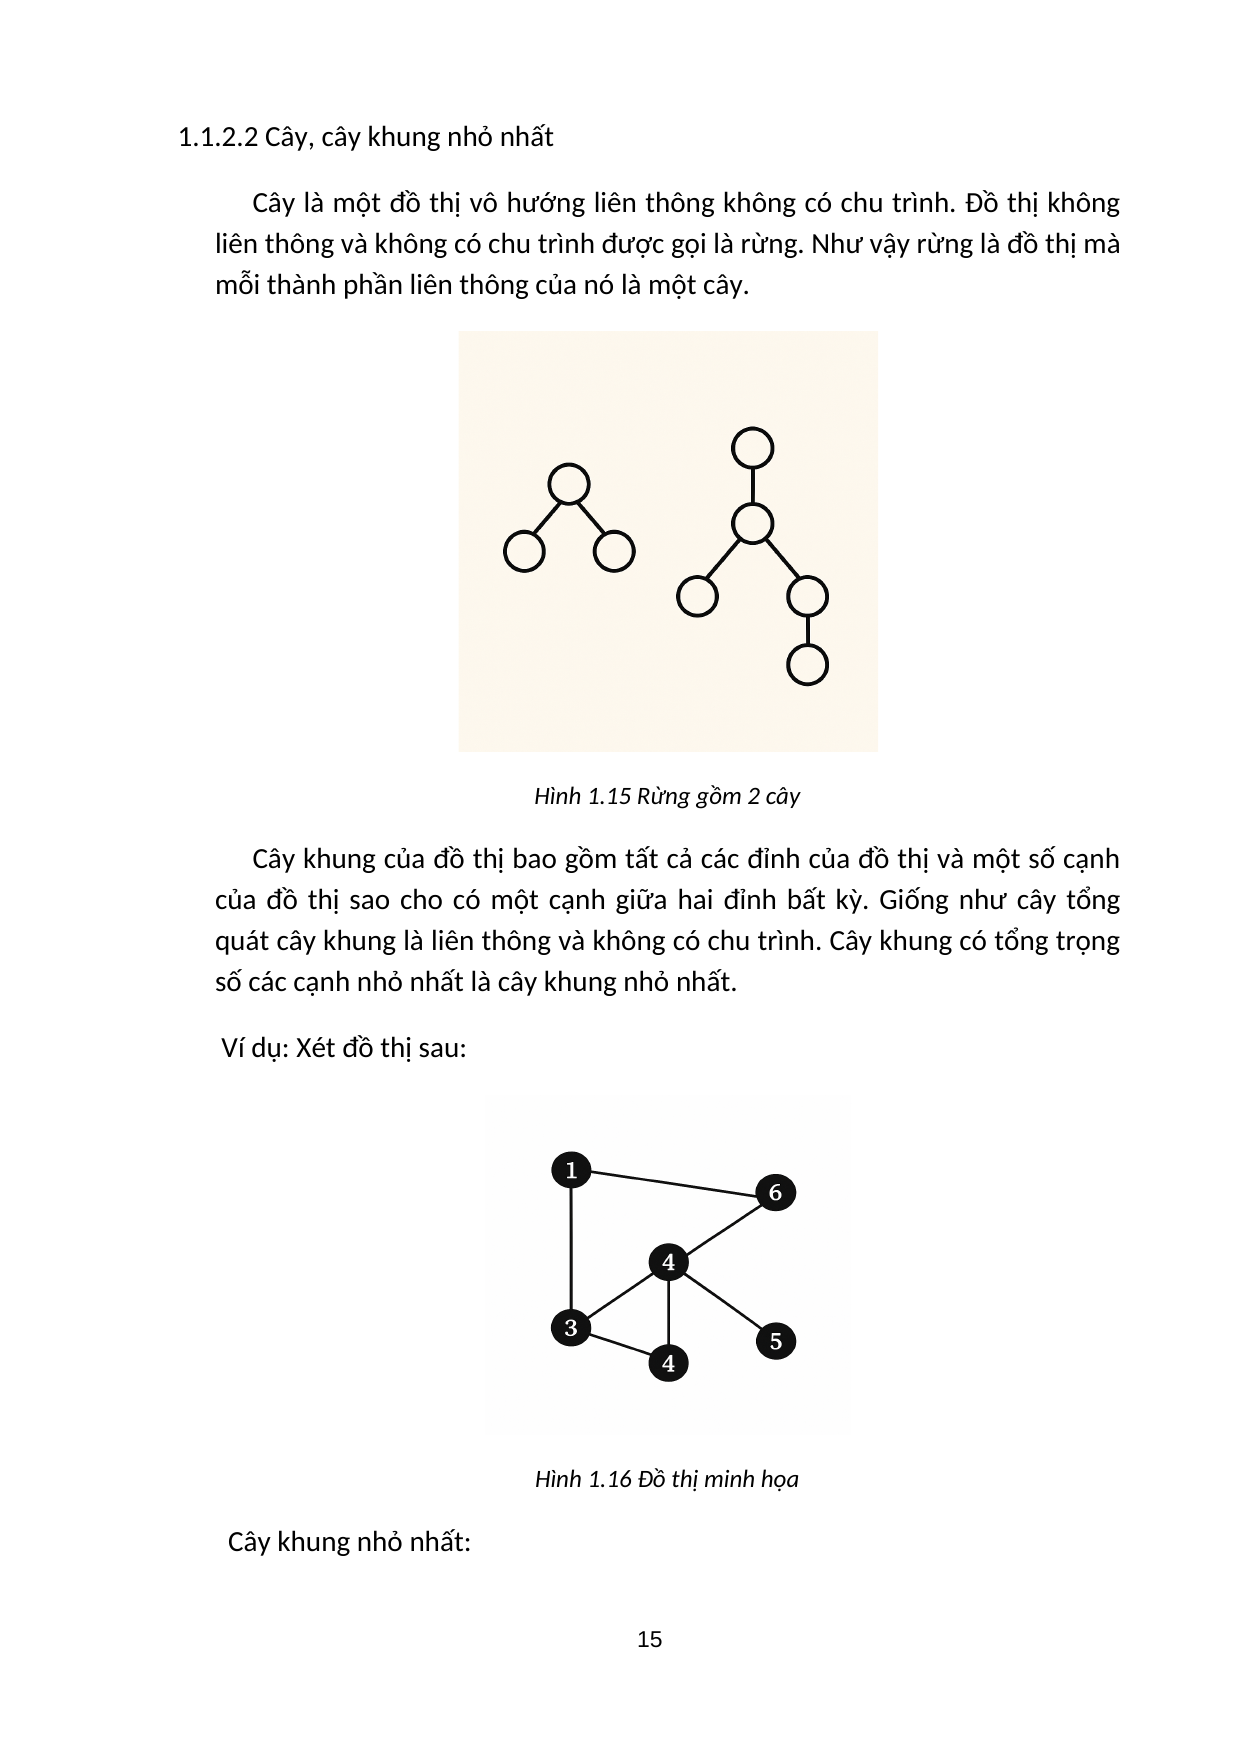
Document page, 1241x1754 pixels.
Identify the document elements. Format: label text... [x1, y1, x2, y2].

text Cây là một đồ thị vô hướng liên thông không có chu trình. Đồ thị không liên thông và không có chu trình được gọi là rừng. Như vậy rừng là đồ thị mà mỗi thành phần liên thông của nó là một cây. [215, 184, 1122, 302]
text Cây khung nhỏ nhất: [215, 1523, 1122, 1559]
text Ví dụ: Xét đồ thị sau: [215, 1029, 1122, 1065]
picture [485, 1095, 852, 1435]
text Cây khung của đồ thị bao gồm tất cả các đỉnh của đồ thị và một số cạnh của đồ thị sao cho có một cạnh giữa hai đỉnh bất kỳ. Giống như cây tổng quát cây khung là liên thông và không có chu trình. Cây khung có tổng trọng số các cạnh nhỏ nhất là cây khung nhỏ nhất. [215, 840, 1122, 999]
subtitle 1.1.2.2 Cây, cây khung nhỏ nhất [177, 118, 1122, 154]
text Hình 1.16 Đồ thị minh họa [215, 1463, 1122, 1494]
picture [458, 331, 879, 752]
text Hình 1.15 Rừng gồm 2 cây [215, 780, 1122, 811]
